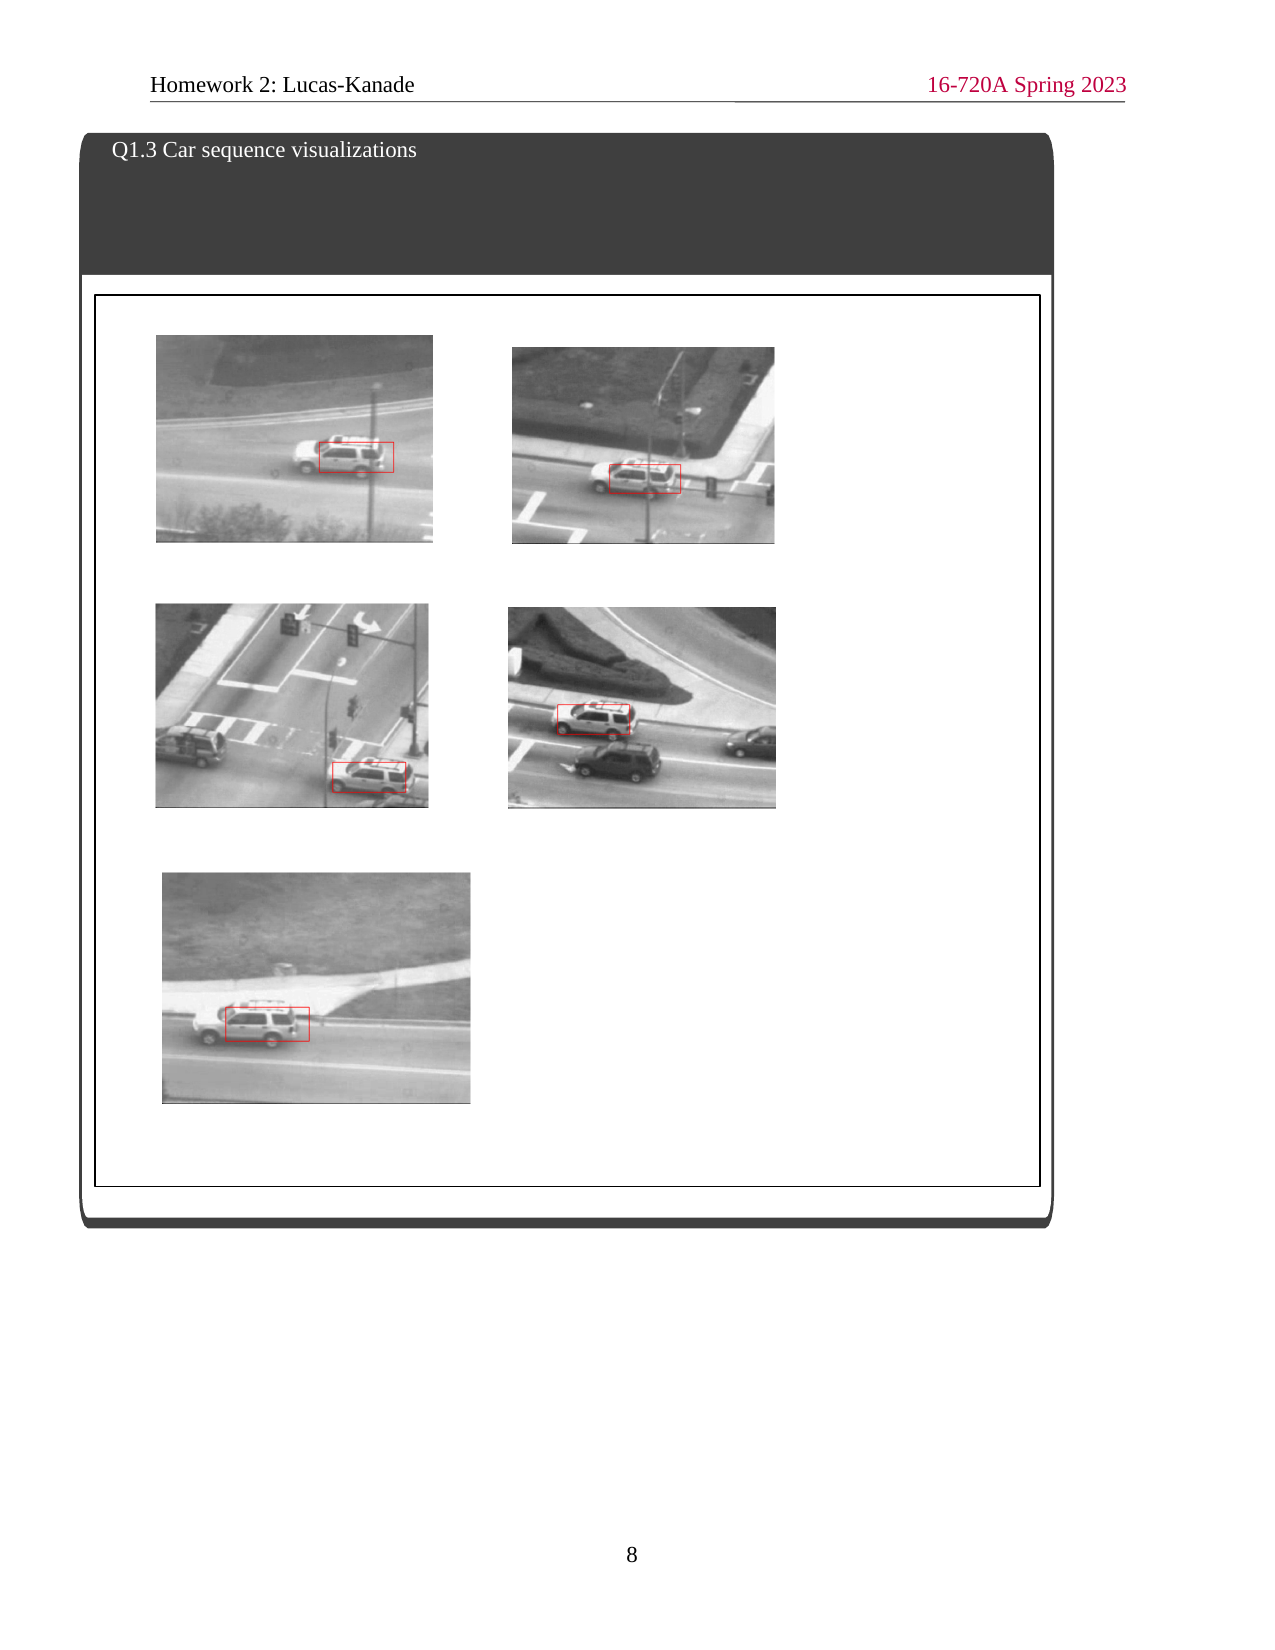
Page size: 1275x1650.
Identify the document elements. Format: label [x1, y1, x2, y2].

picture [110, 302, 811, 1137]
